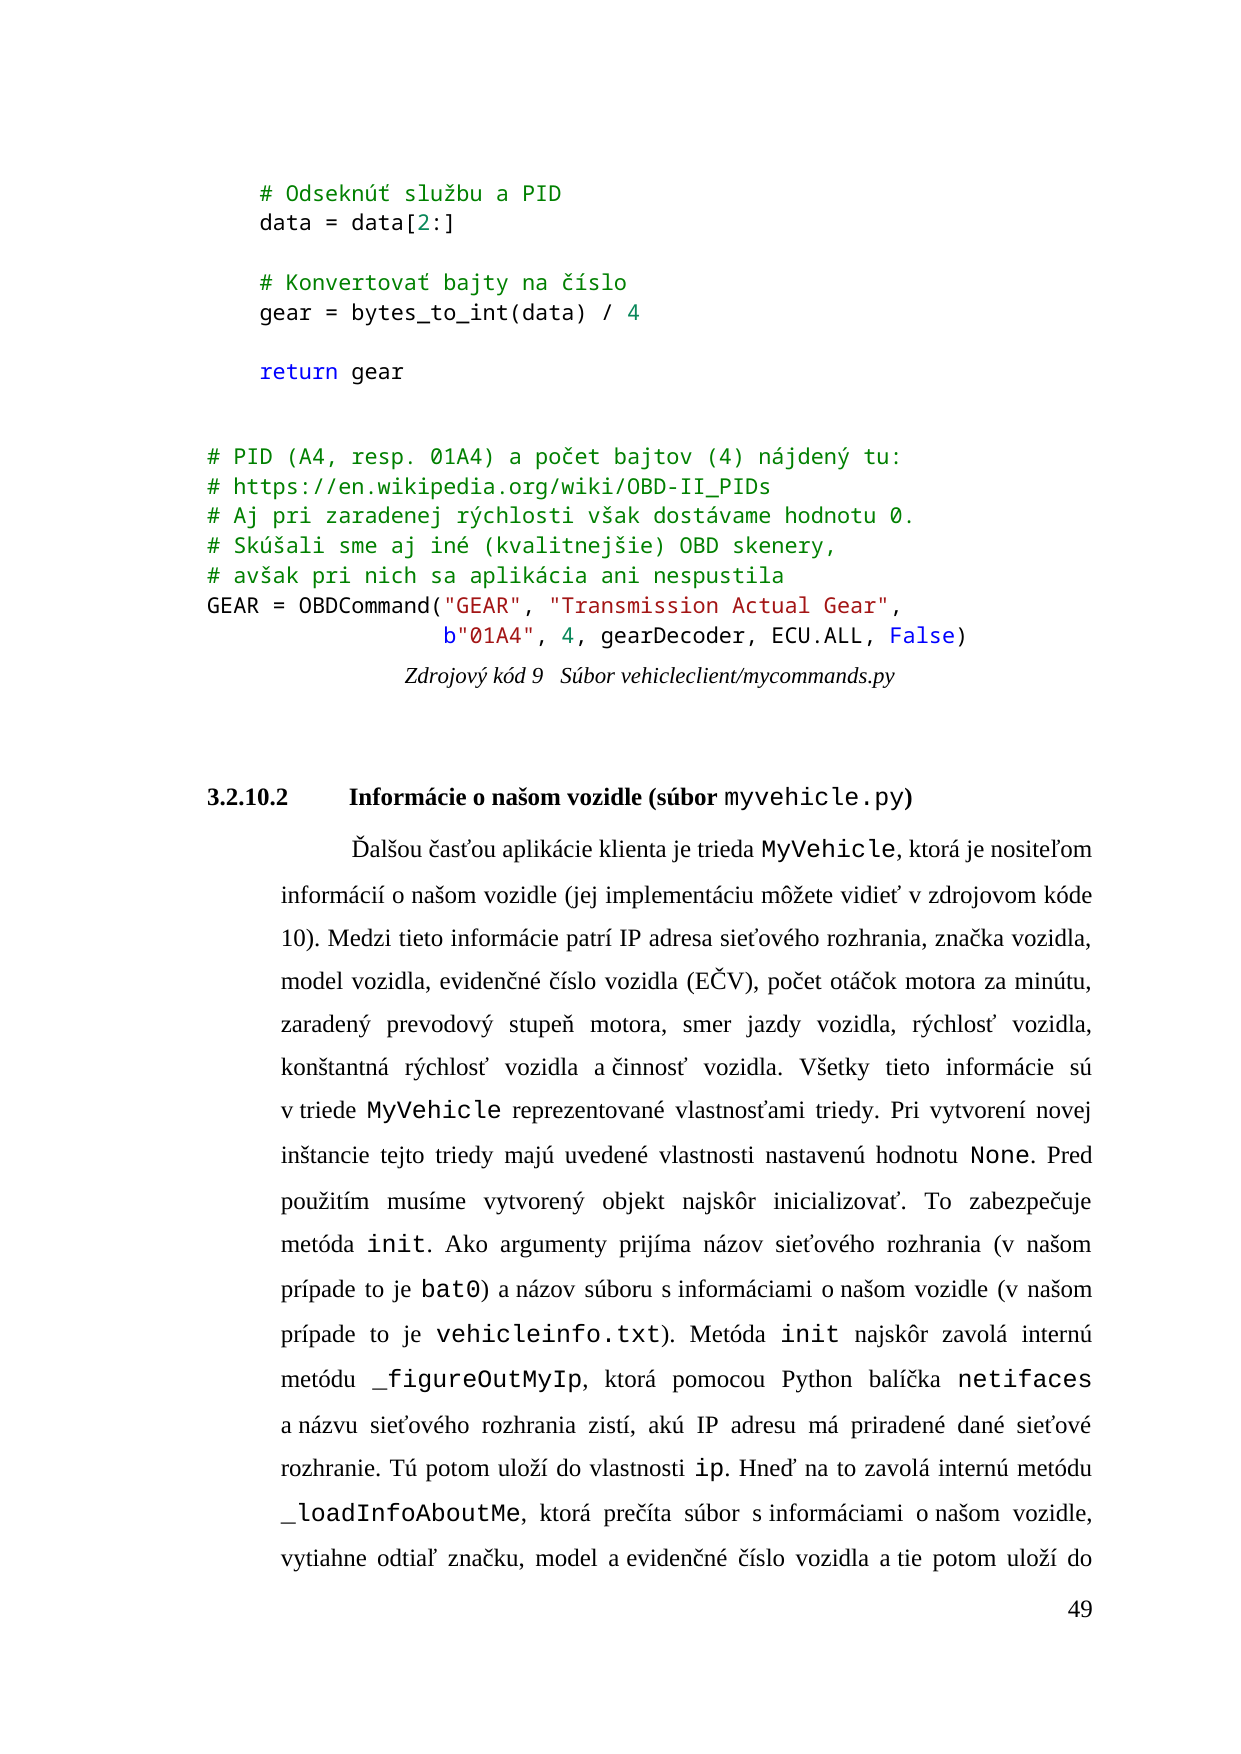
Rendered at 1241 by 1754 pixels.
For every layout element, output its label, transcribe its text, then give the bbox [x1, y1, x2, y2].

text # Konvertovať bajty na číslo [207, 267, 1092, 297]
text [281, 834, 1092, 1572]
text data = data[2:] [207, 207, 1092, 237]
text Zdrojový kód 9 Súbor vehicleclient/mycommands.py [207, 662, 1092, 688]
text # https://en.wikipedia.org/wiki/OBD-II_PIDs [207, 471, 1092, 500]
text b"01A4", 4, gearDecoder, ECU.ALL, False) [207, 619, 1092, 649]
text return gear [207, 356, 1092, 386]
text GEAR = OBDCommand("GEAR", "Transmission Actual Gear", [207, 590, 1092, 619]
text # PID (A4, resp. 01A4) a počet bajtov (4) nájdený tu: [207, 441, 1092, 471]
text # Odseknúť službu a PID [207, 177, 1092, 207]
text # Skúšali sme aj iné (kvalitnejšie) OBD skenery, [207, 530, 1092, 560]
text gear = bytes_to_int(data) / 4 [207, 297, 1092, 326]
text # avšak pri nich sa aplikácia ani nespustila [207, 560, 1092, 590]
subtitle 3.2.10.2 Informácie o našom vozidle (súbor myvehicle.py) [207, 782, 1092, 813]
text # Aj pri zaradenej rýchlosti však dostávame hodnotu 0. [207, 500, 1092, 530]
